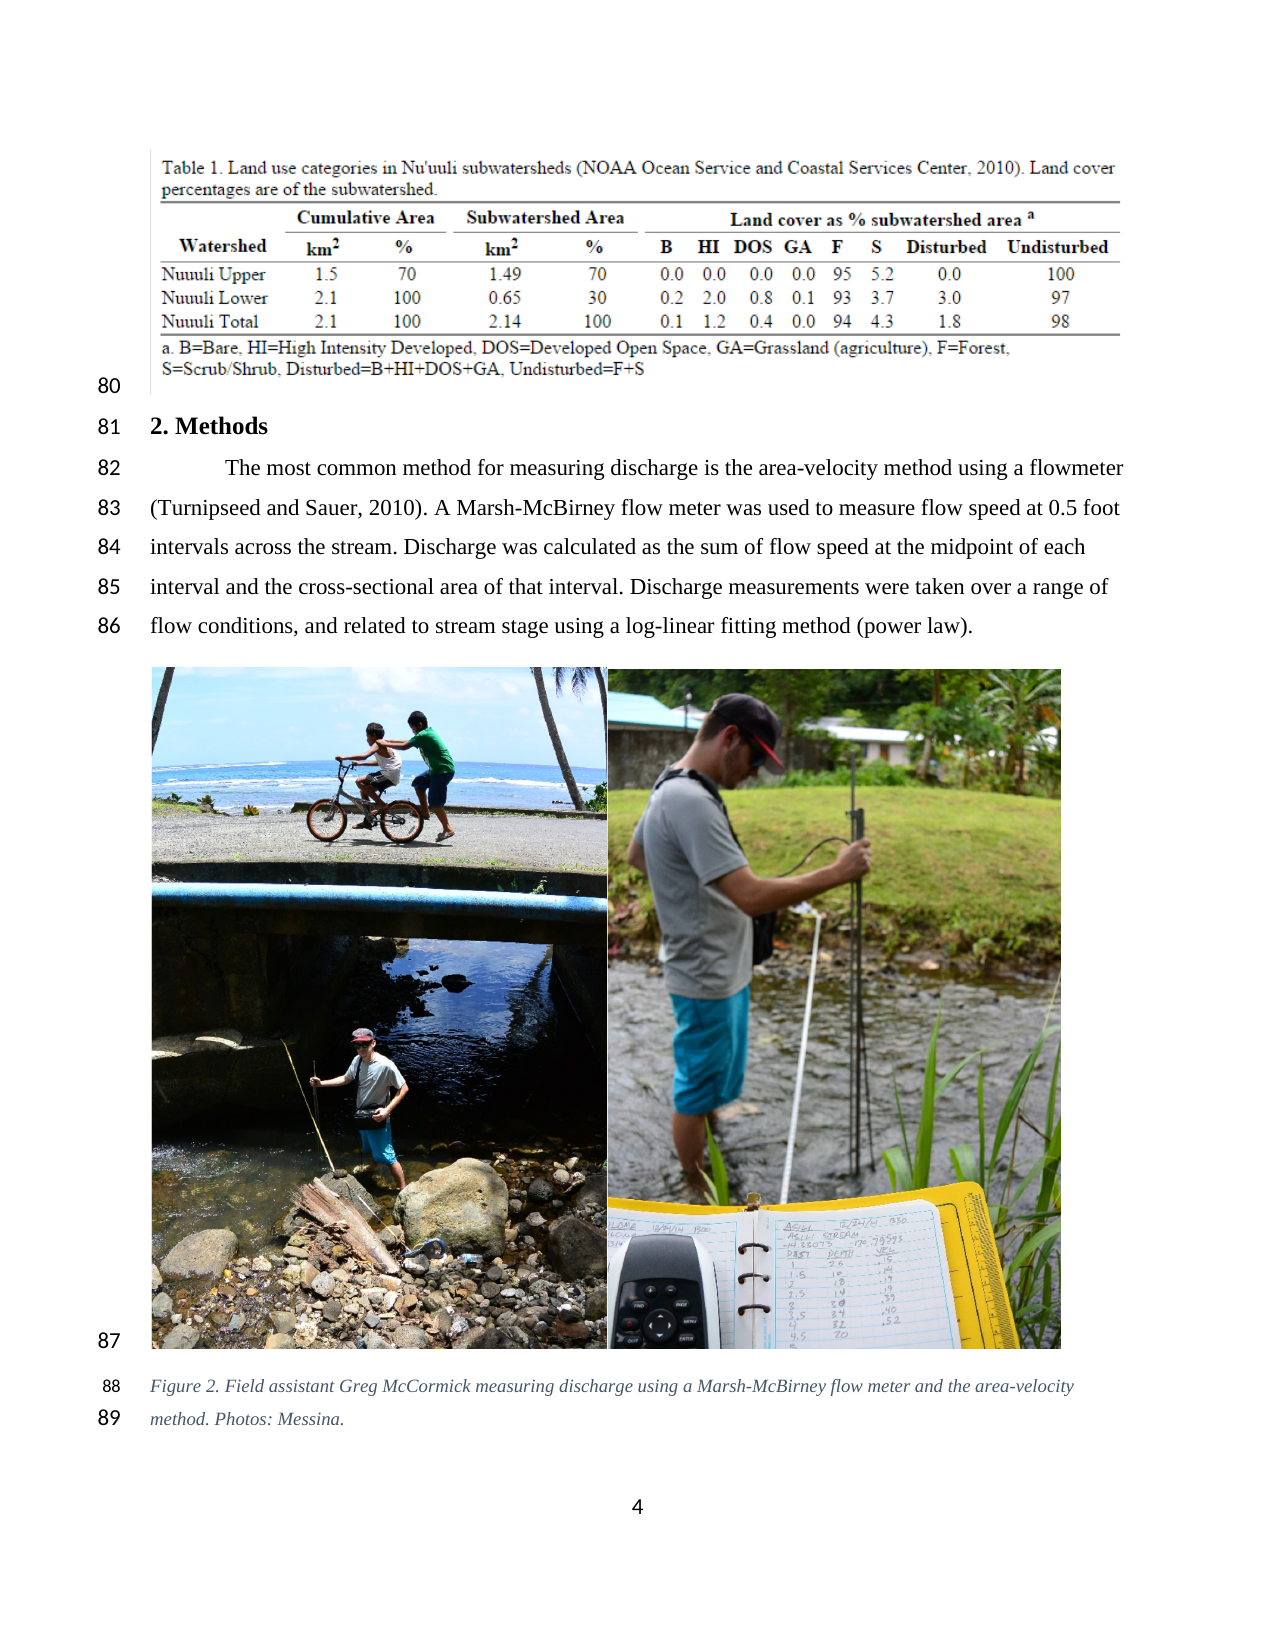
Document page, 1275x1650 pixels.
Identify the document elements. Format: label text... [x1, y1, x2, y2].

picture [152, 667, 607, 1348]
text The most common method for measuring discharge is the area-velocity method using a flowmeter (Turnipseed and Sauer, 2010). A Marsh-McBirney flow meter was used to measure flow speed at 0.5 foot intervals across the stream. Discharge was calculated as the sum of flow speed at the midpoint of each interval and the cross-sectional area of that interval. Discharge measurements were taken over a range of flow conditions, and related to stream stage using a log-linear fitting method (power law). [150, 454, 1125, 639]
text Figure 2. Field assistant Greg McCormick measuring discharge using a Marsh-McBirney flow meter and the area-velocity method. Photos: Messina. [150, 1375, 1125, 1429]
picture [150, 150, 1125, 394]
text 2. Methods [150, 411, 1125, 440]
picture [608, 669, 1061, 1348]
